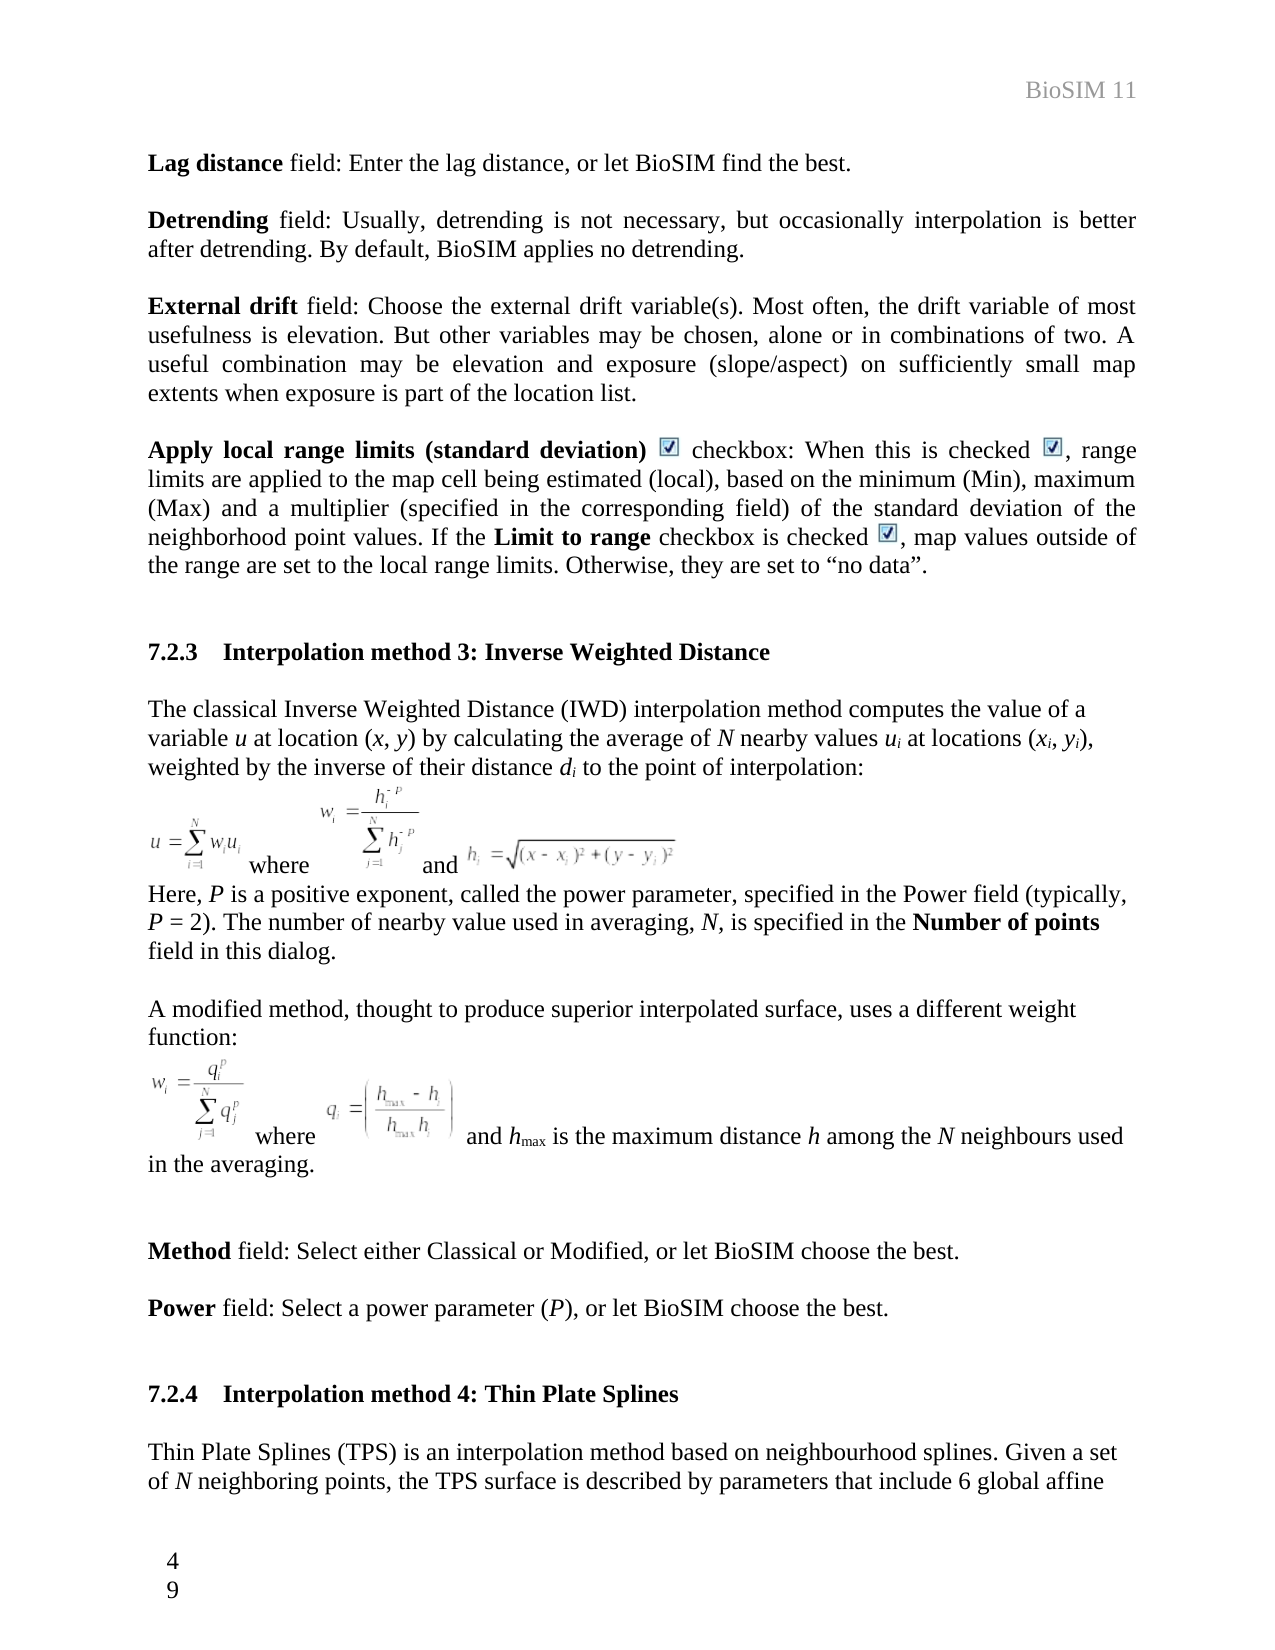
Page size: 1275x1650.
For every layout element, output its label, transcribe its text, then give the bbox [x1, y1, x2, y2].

picture [657, 435, 682, 459]
text The classical Inverse Weighted Distance (IWD) interpolation method computes the value of a variable u at location (x, y) by calculating the average of N nearby values ui at locations (xi, yi), weighted by the inverse of their distance di to the point of interpolation: [148, 694, 1137, 780]
text External drift field: Choose the external drift variable(s). Most often, the drift variable of most usefulness is elevation. But other variables may be chosen, alone or in combinations of two. A useful combination may be elevation and exposure (slope/aspect) on sufficiently small map extents when exposure is part of the location list. [148, 291, 1137, 406]
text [148, 1437, 1137, 1494]
text Here, P is a positive exponent, called the power parameter, specified in the Power field (typically, P = 2). The number of nearby value used in averaging, N, is specified in the Number of points field in this dialog. [148, 879, 1137, 965]
text Lag distance field: Enter the lag distance, or let BioSIM find the best. [148, 148, 1137, 176]
text Method field: Select either Classical or Modified, or let BioSIM choose the best. [148, 1236, 1137, 1264]
text where and [148, 780, 1137, 879]
subtitle Interpolation method 3: Inverse Weighted Distance [148, 637, 1137, 665]
text Power field: Select a power parameter (P), or let BioSIM choose the best. [148, 1293, 1137, 1322]
text where and hmax is the maximum distance h among the N neighbours used in the averaging. [148, 1051, 1137, 1178]
subtitle Interpolation method 4: Thin Plate Splines [148, 1379, 1137, 1408]
text A modified method, thought to produce superior interpolated surface, uses a different weight function: [148, 994, 1137, 1051]
picture [1041, 435, 1065, 459]
text Apply local range limits (standard deviation) checkbox: When this is checked , range limits are applied to the map cell being estimated (local), based on the minimum (Min), maximum (Max) and a multiplier (specified in the corresponding field) of the standard deviation of the neighborhood point values. If the Limit to range checkbox is checked , map values outside of the range are set to the local range limits. Otherwise, they are set to “no data”. [148, 435, 1137, 579]
text Detrending field: Usually, detrending is not necessary, but occasionally interpolation is better after detrending. By default, BioSIM applies no detrending. [148, 205, 1137, 263]
picture [876, 521, 900, 545]
